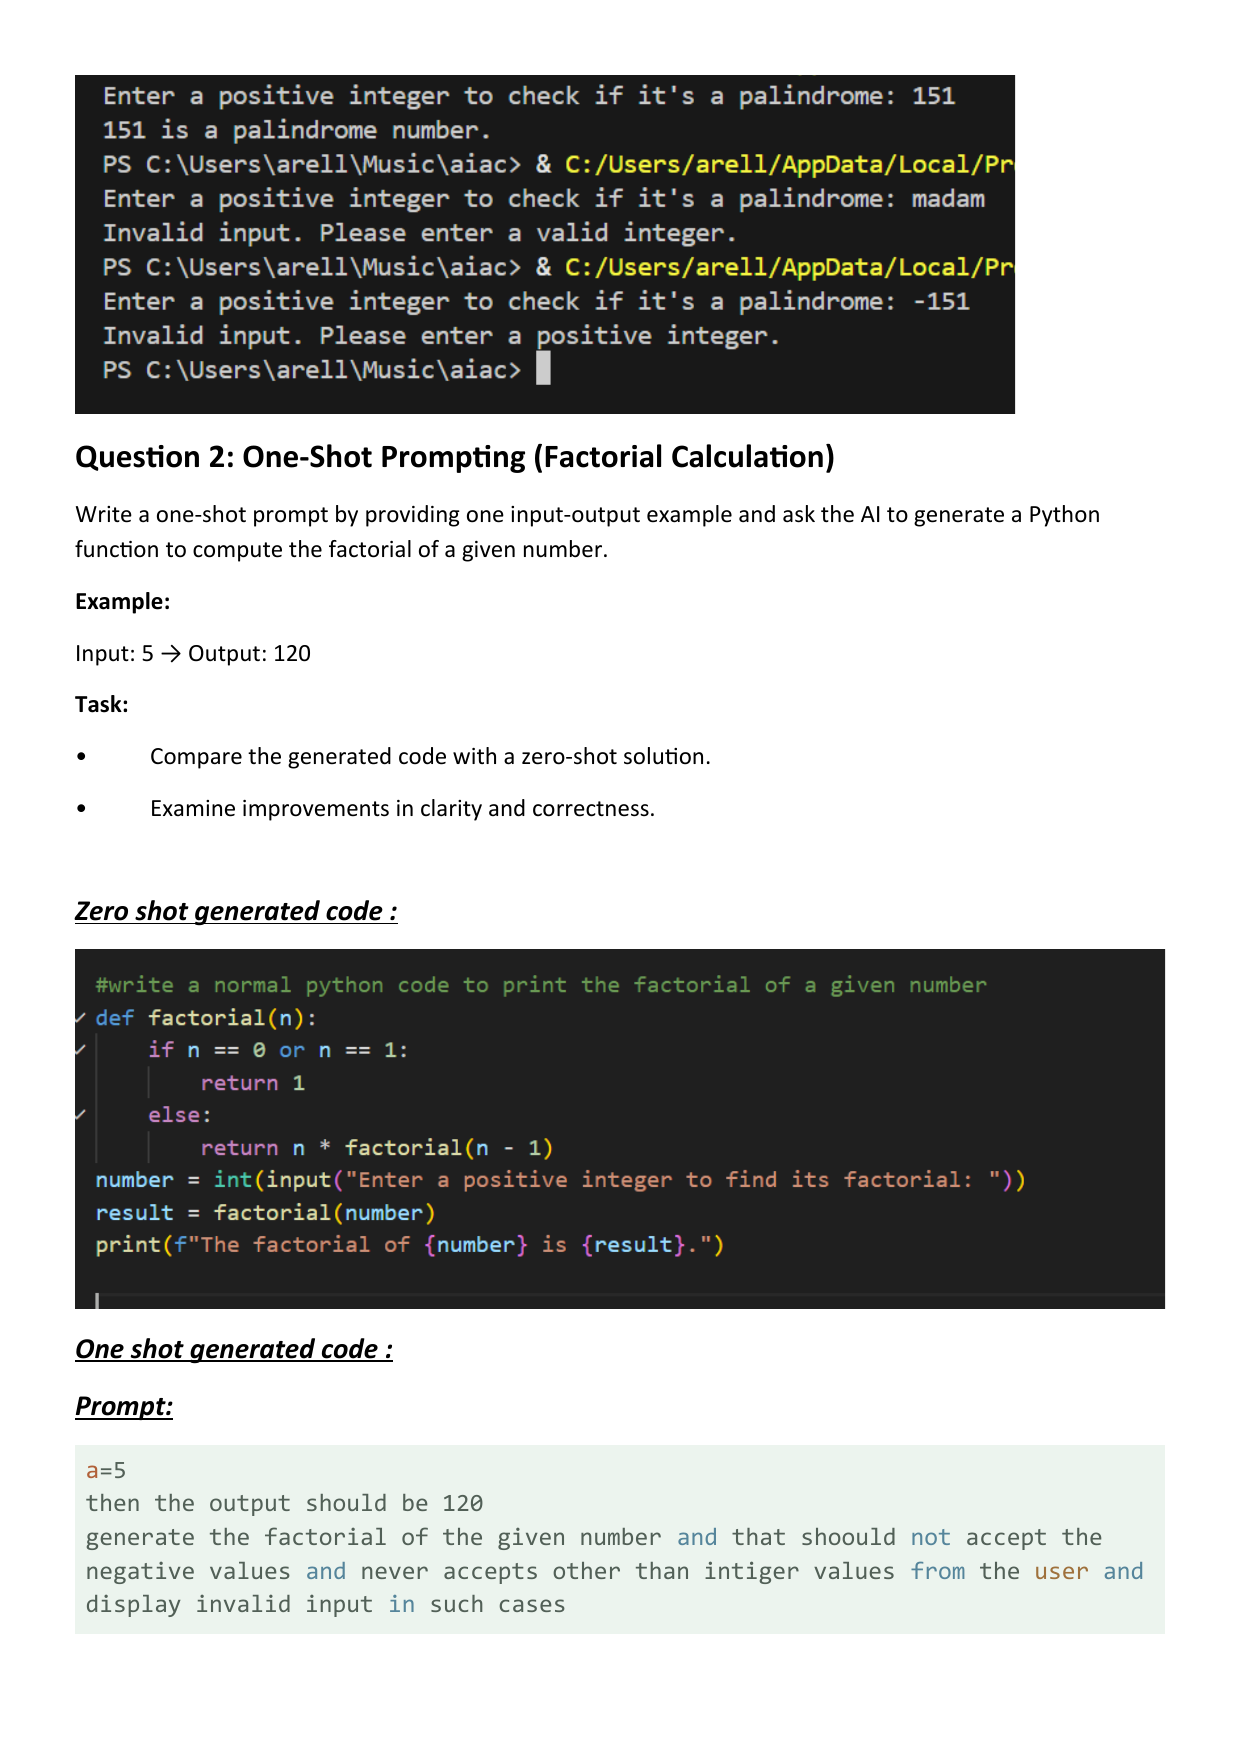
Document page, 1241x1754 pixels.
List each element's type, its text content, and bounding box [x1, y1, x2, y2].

table_header a=5 then the output should be 120 generate the factorial of the given number and that shoould not accept the negative values and never accepts other than intiger values from the user and display invalid input in such cases [75, 1445, 1165, 1634]
picture [75, 949, 1166, 1309]
text Example: [75, 585, 1165, 616]
text Question 2: One-Shot Prompting (Factorial Calculation) [75, 435, 1165, 476]
text Task: [75, 688, 1165, 719]
text • Examine improvements in clarity and correctness. [75, 792, 1165, 822]
text One shot generated code : [75, 1330, 1165, 1365]
text Input: 5 → Output: 120 [75, 637, 1165, 667]
picture [75, 75, 1016, 414]
text Write a one-shot prompt by providing one input-output example and ask the AI to generate a Python function to compute the factorial of a given number. [75, 498, 1165, 564]
text • Compare the generated code with a zero-shot solution. [75, 740, 1165, 771]
text Zero shot generated code : [75, 892, 1165, 928]
text Prompt: [75, 1387, 1165, 1423]
